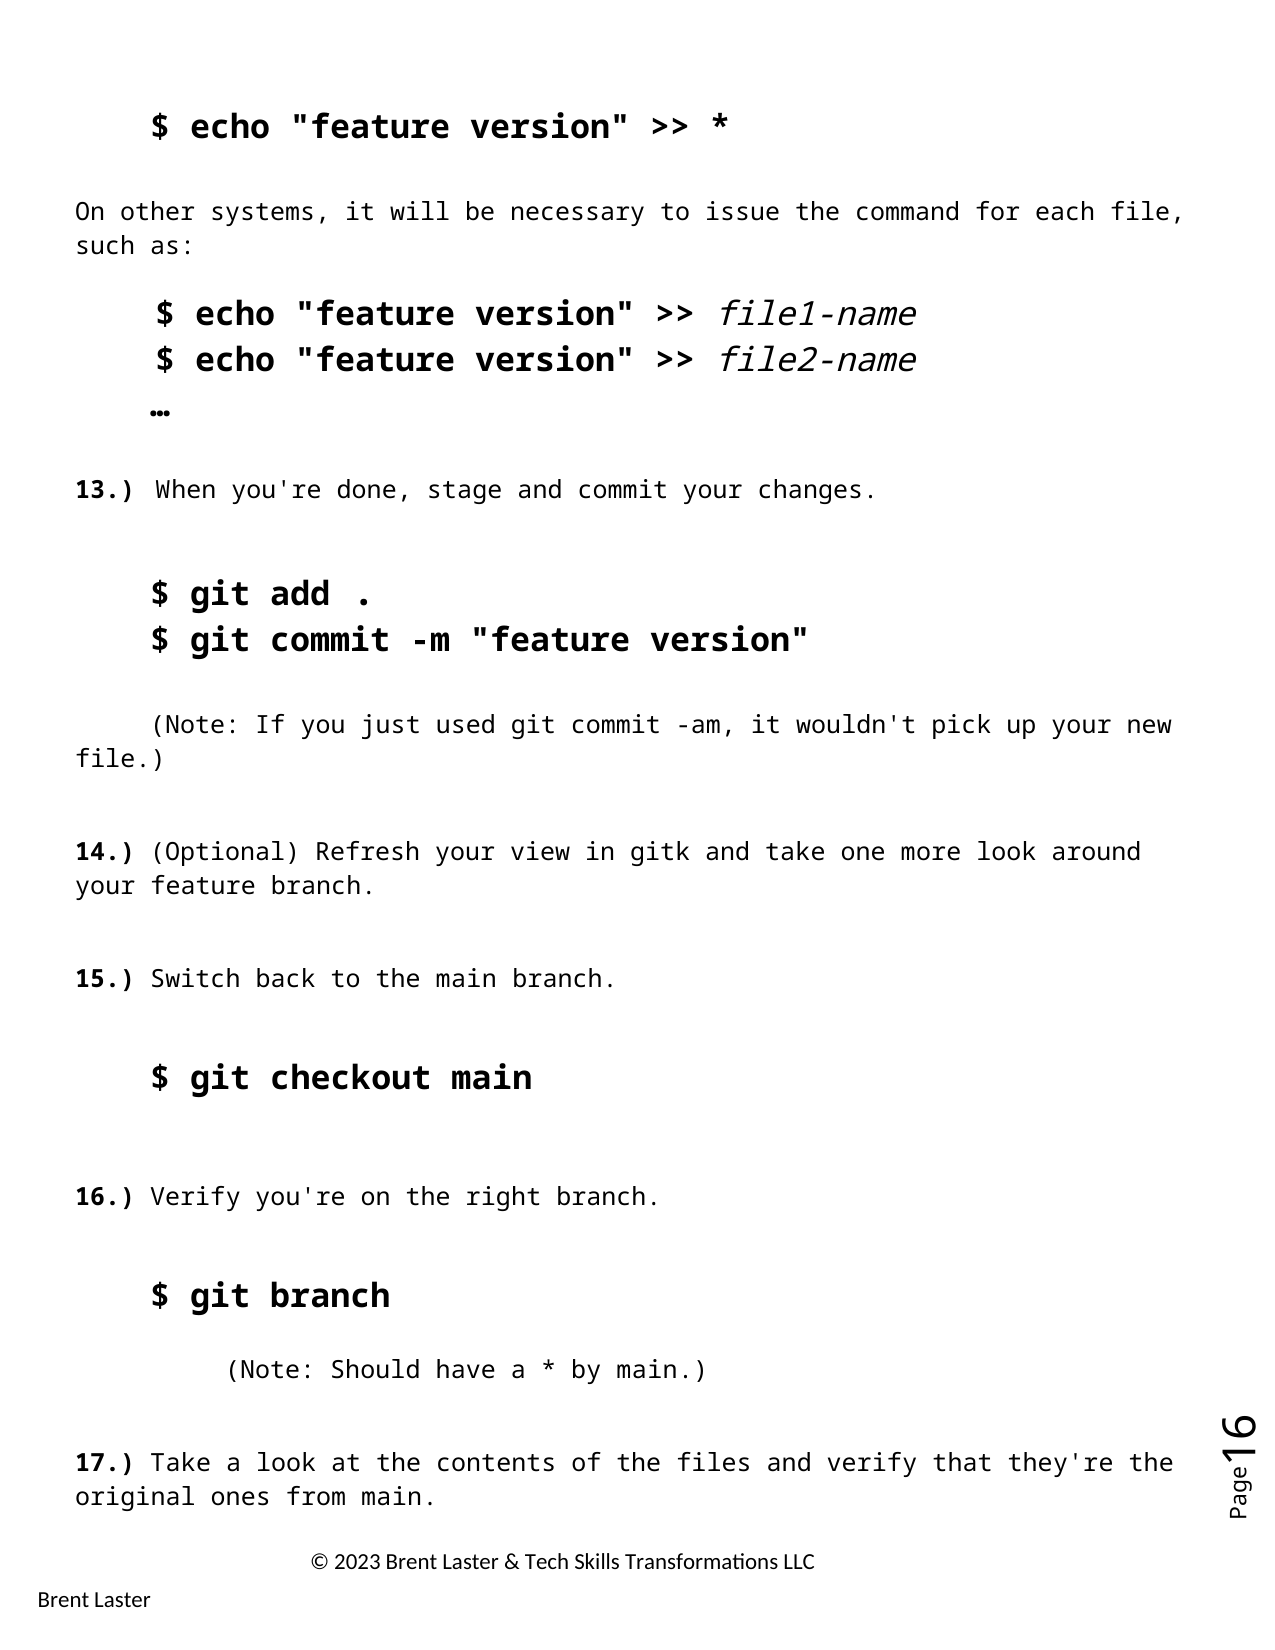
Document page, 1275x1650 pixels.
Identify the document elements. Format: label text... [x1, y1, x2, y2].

text $ echo "feature version" >> file2-name [75, 335, 1200, 381]
text $ git branch [150, 1272, 1200, 1318]
text (Note: If you just used git commit -am, it wouldn't pick up your new file.) [75, 707, 1200, 775]
text 15.) Switch back to the main branch. [75, 961, 1200, 995]
text 17.) Take a look at the contents of the files and verify that they're the original ones from main. [75, 1445, 1200, 1513]
text $ git commit -m "feature version" [75, 616, 1200, 661]
text $ git checkout main [150, 1054, 1200, 1099]
text 13.) When you're done, stage and commit your changes. [75, 472, 1200, 506]
text $ echo "feature version" >> file1-name [75, 290, 1200, 335]
text On other systems, it will be necessary to issue the command for each file, such as: [75, 194, 1200, 262]
text 14.) (Optional) Refresh your view in gitk and take one more look around your feature branch. [75, 834, 1200, 902]
text 16.) Verify you're on the right branch. [75, 1179, 1200, 1213]
text (Note: Should have a * by main.) [75, 1352, 1200, 1386]
text $ echo "feature version" >> * [75, 103, 1200, 148]
text $ git add . [150, 565, 1200, 616]
text … [75, 381, 1200, 426]
